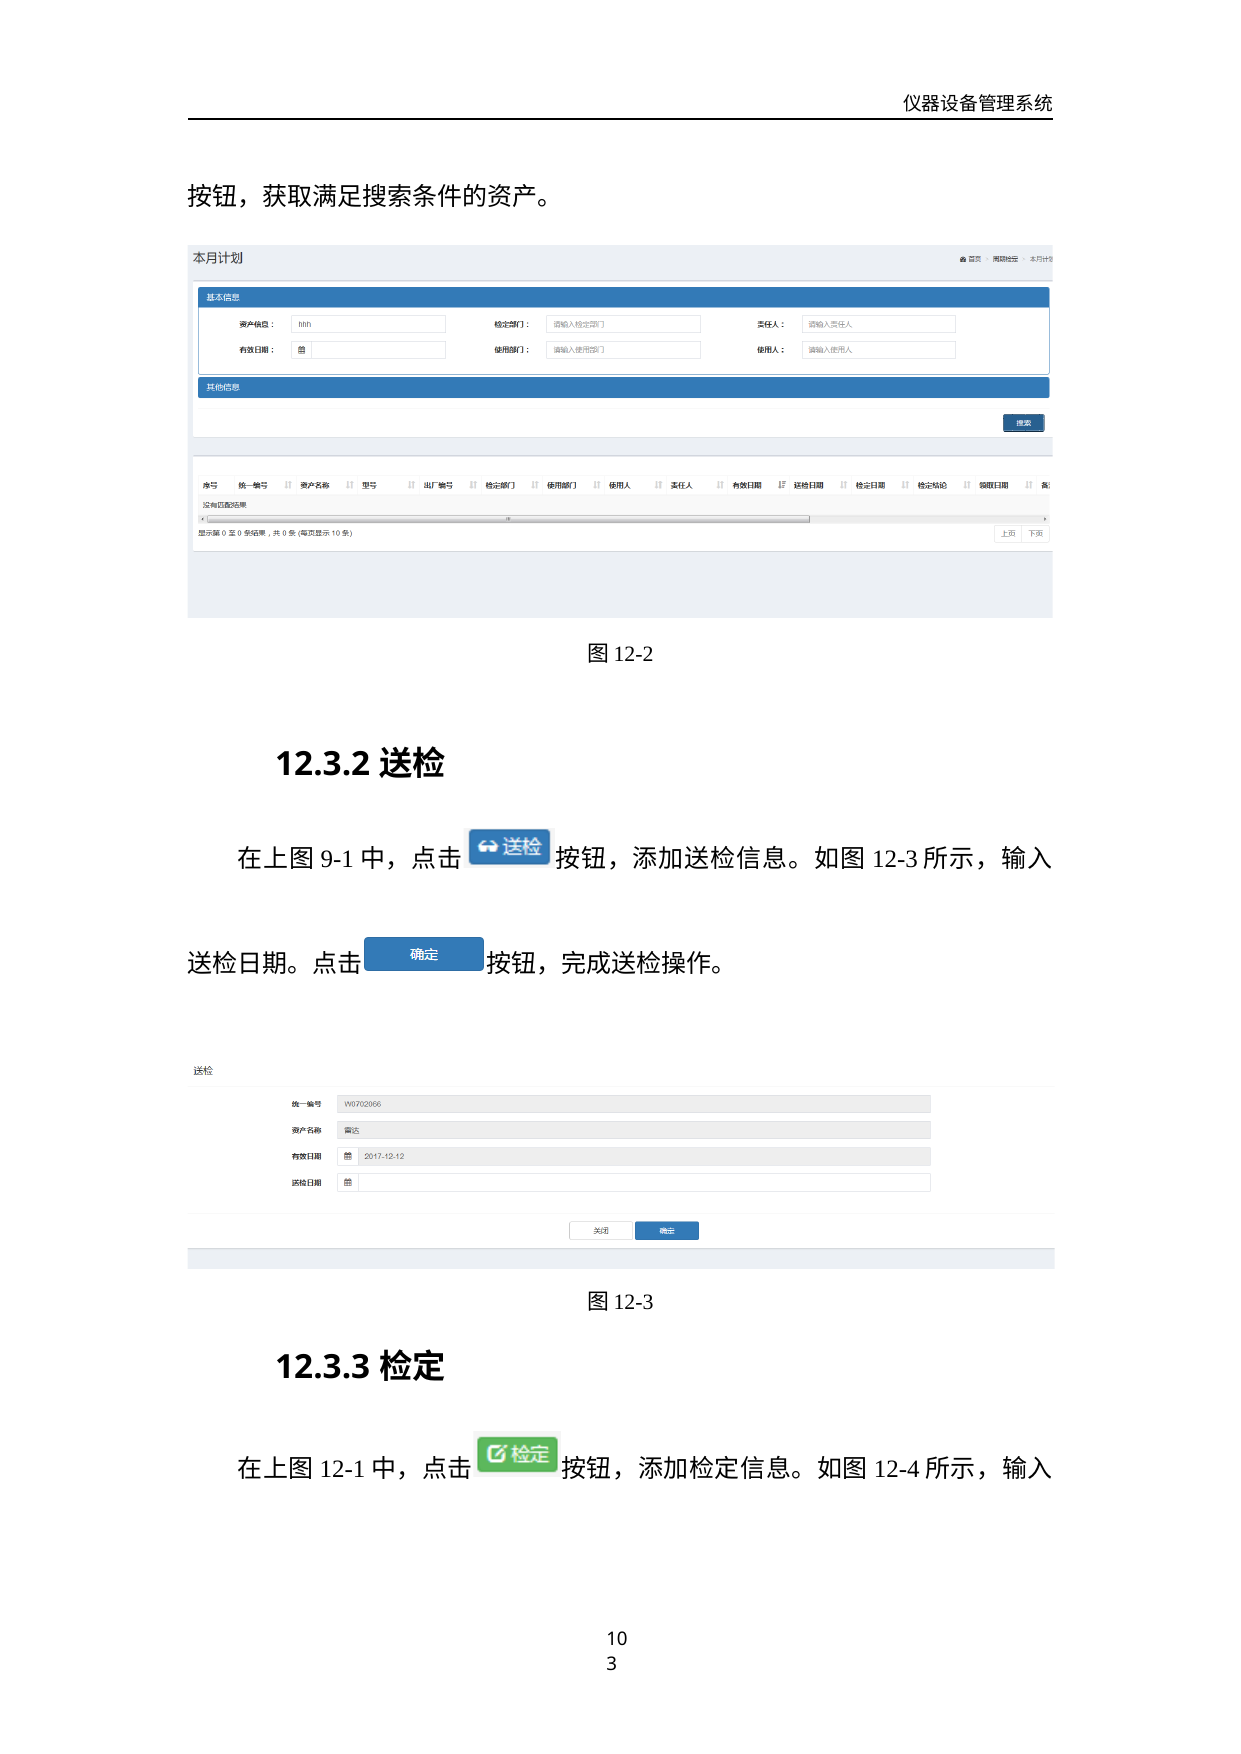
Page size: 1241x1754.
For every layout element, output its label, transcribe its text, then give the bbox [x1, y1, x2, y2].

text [187, 162, 1053, 227]
text 在上图9-1中，点击按钮，添加送检信息。如图12-3所示，输入送检日期。点击按钮，完成送检操作。 [187, 828, 1053, 991]
text 图12-2 [187, 635, 1053, 668]
picture [187, 245, 1053, 618]
subtitle 12.3.2 送检 [275, 728, 1053, 793]
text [187, 1431, 1053, 1496]
picture [362, 937, 486, 973]
picture [187, 1055, 1055, 1269]
subtitle 12.3.3 检定 [275, 1332, 1053, 1397]
picture [473, 1431, 561, 1477]
text 图12-3 [187, 1283, 1053, 1316]
picture [463, 828, 555, 868]
